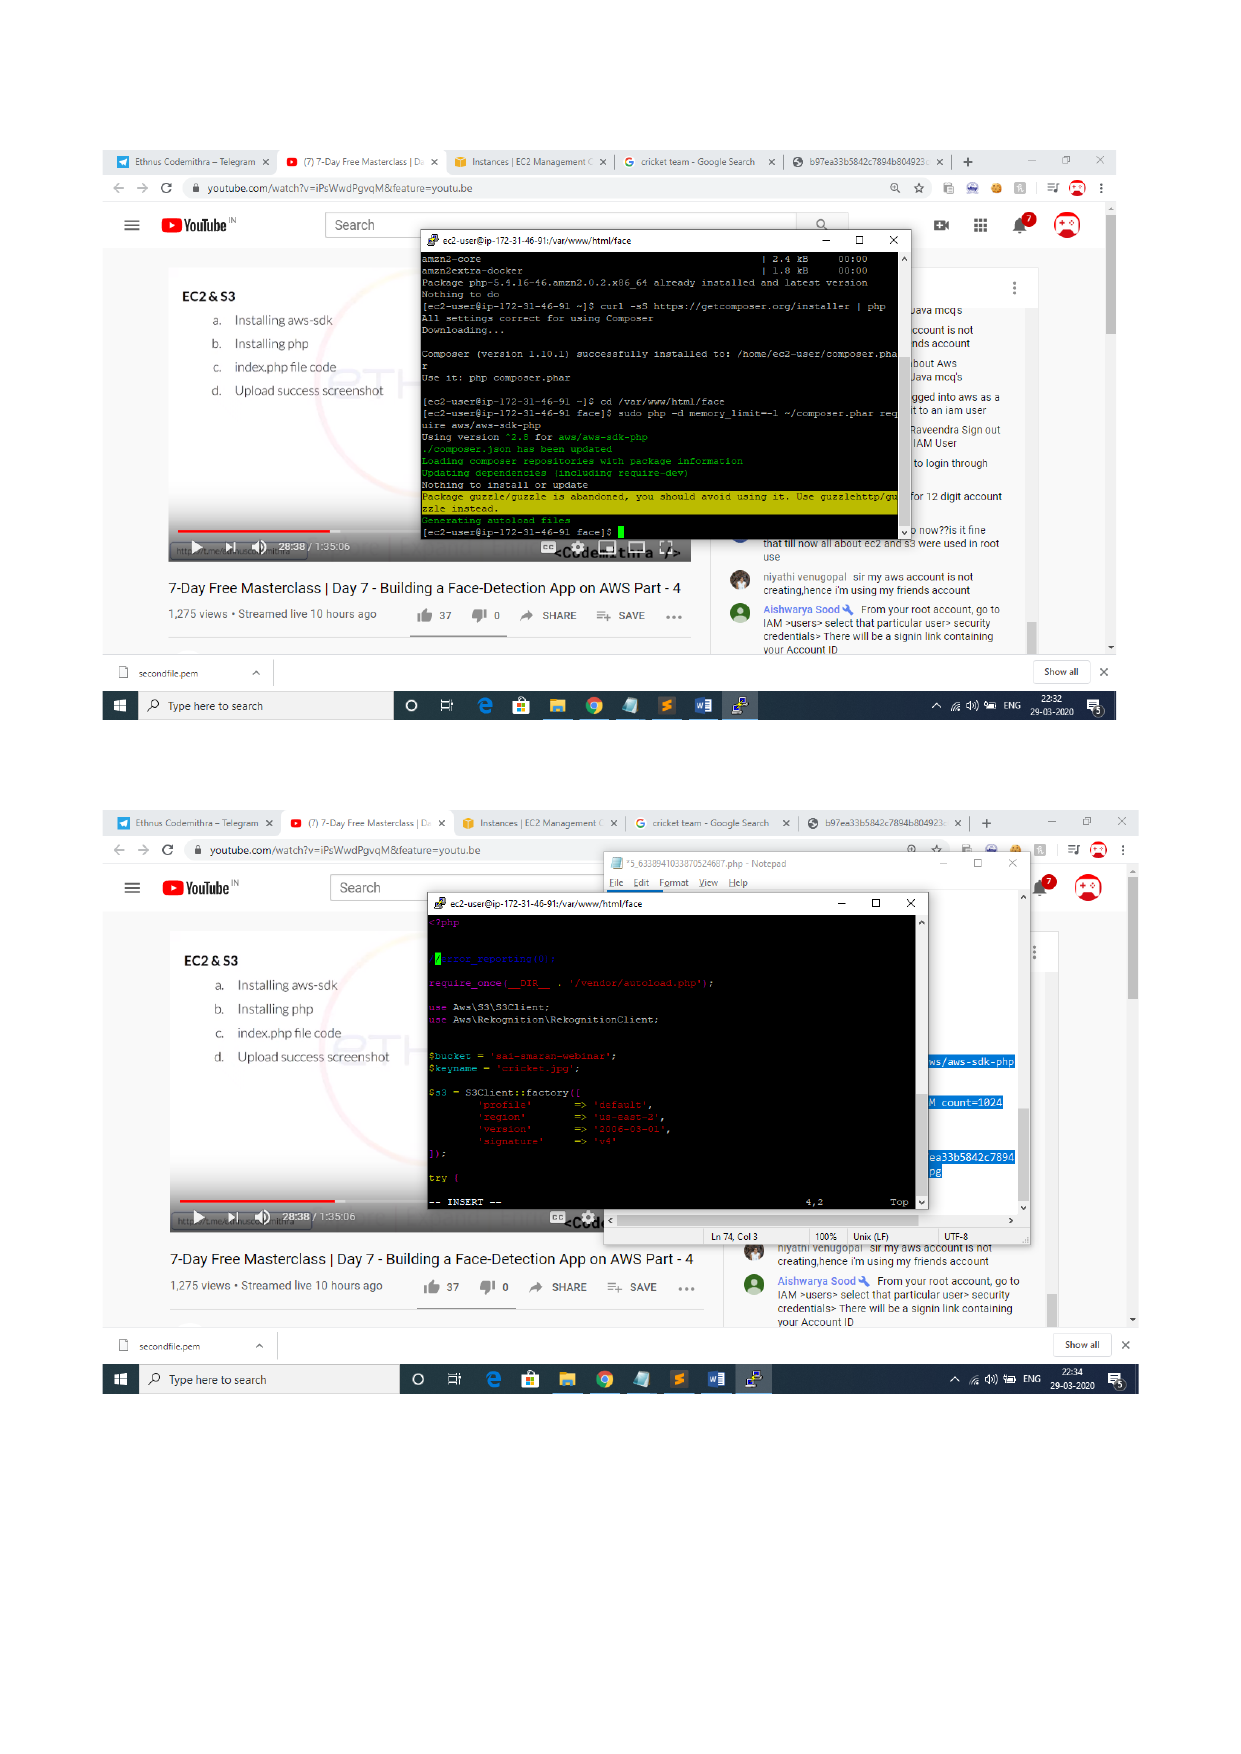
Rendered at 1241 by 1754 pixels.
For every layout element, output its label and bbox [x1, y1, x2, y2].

picture [102, 150, 1117, 720]
picture [102, 810, 1139, 1394]
